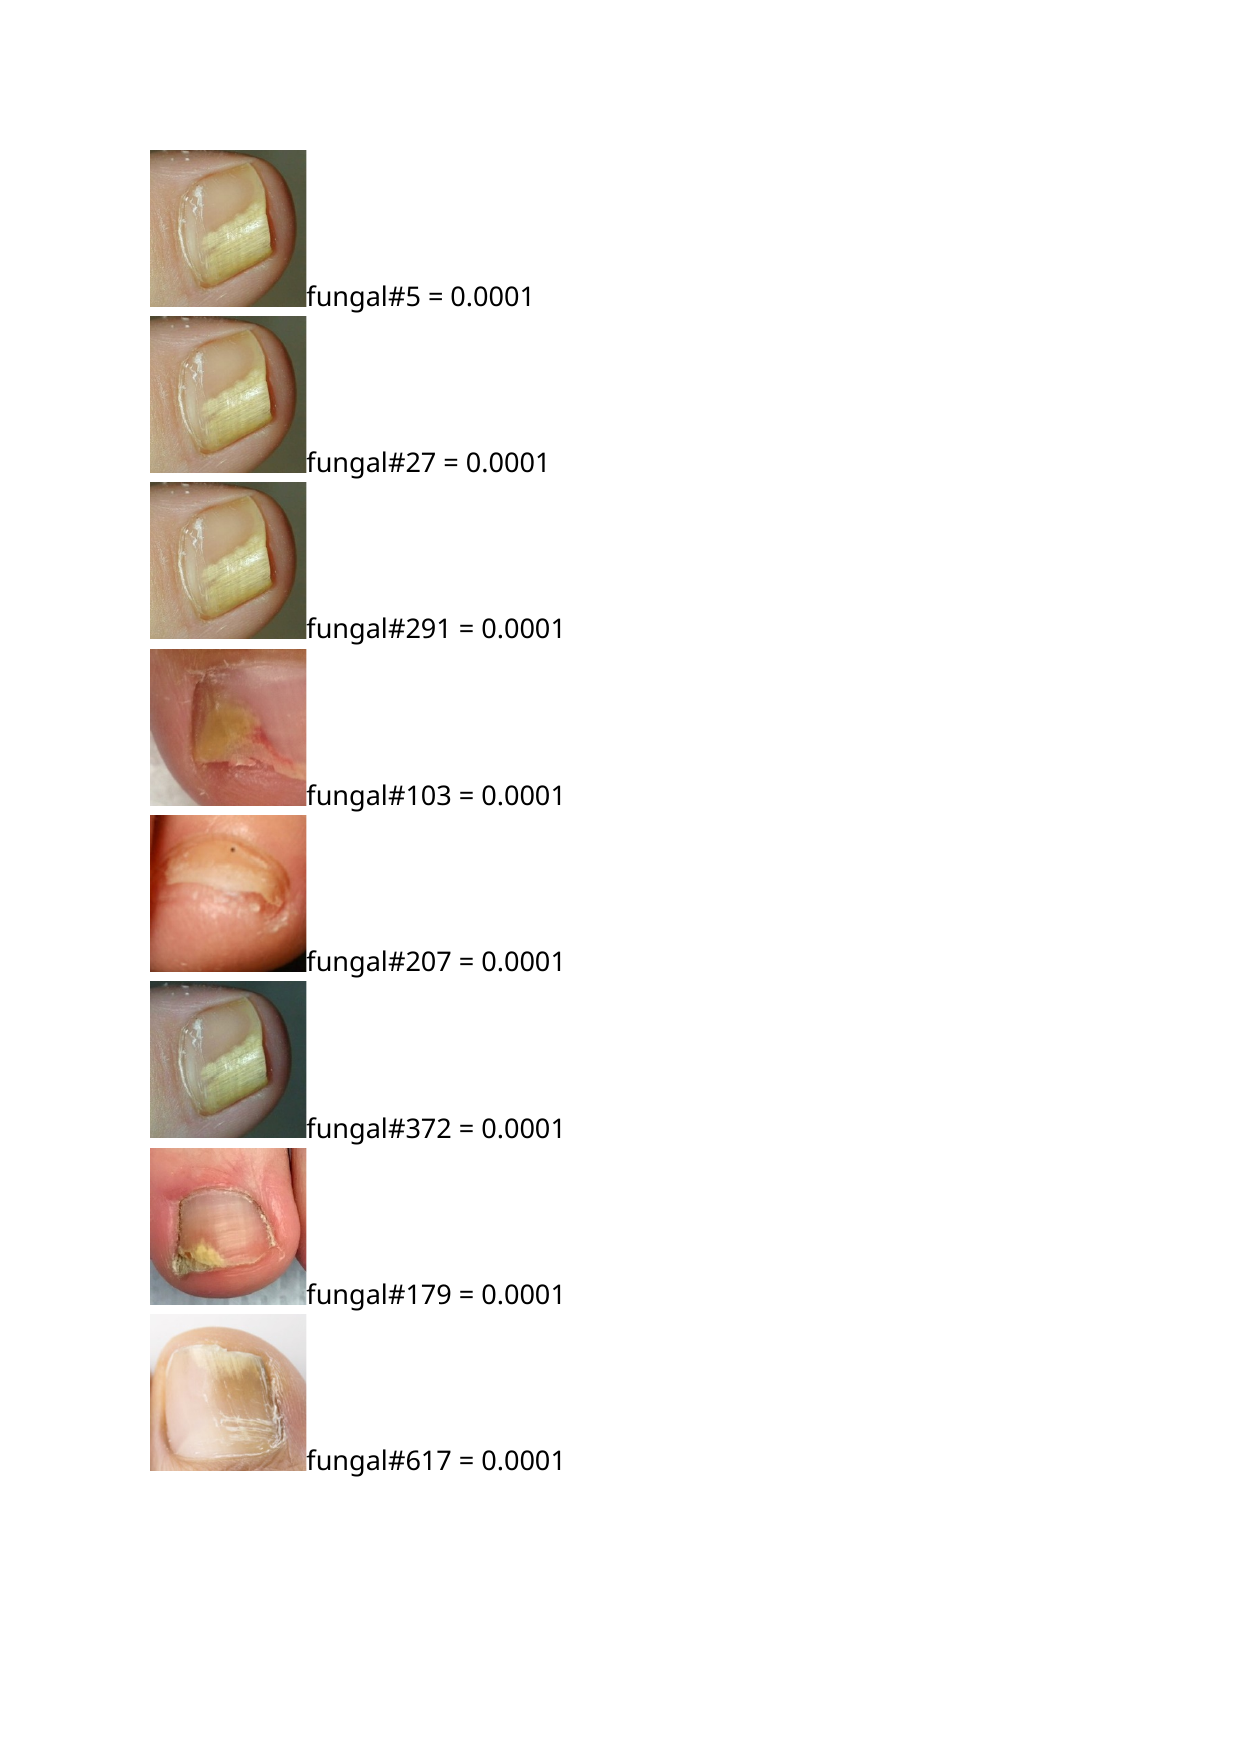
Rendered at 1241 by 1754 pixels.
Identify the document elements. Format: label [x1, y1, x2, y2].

picture [150, 649, 307, 806]
picture [150, 1314, 307, 1471]
picture [150, 482, 307, 639]
picture [150, 815, 307, 972]
picture [150, 1148, 307, 1305]
text [150, 150, 1090, 1479]
picture [150, 981, 307, 1138]
picture [150, 316, 307, 473]
picture [150, 150, 307, 307]
